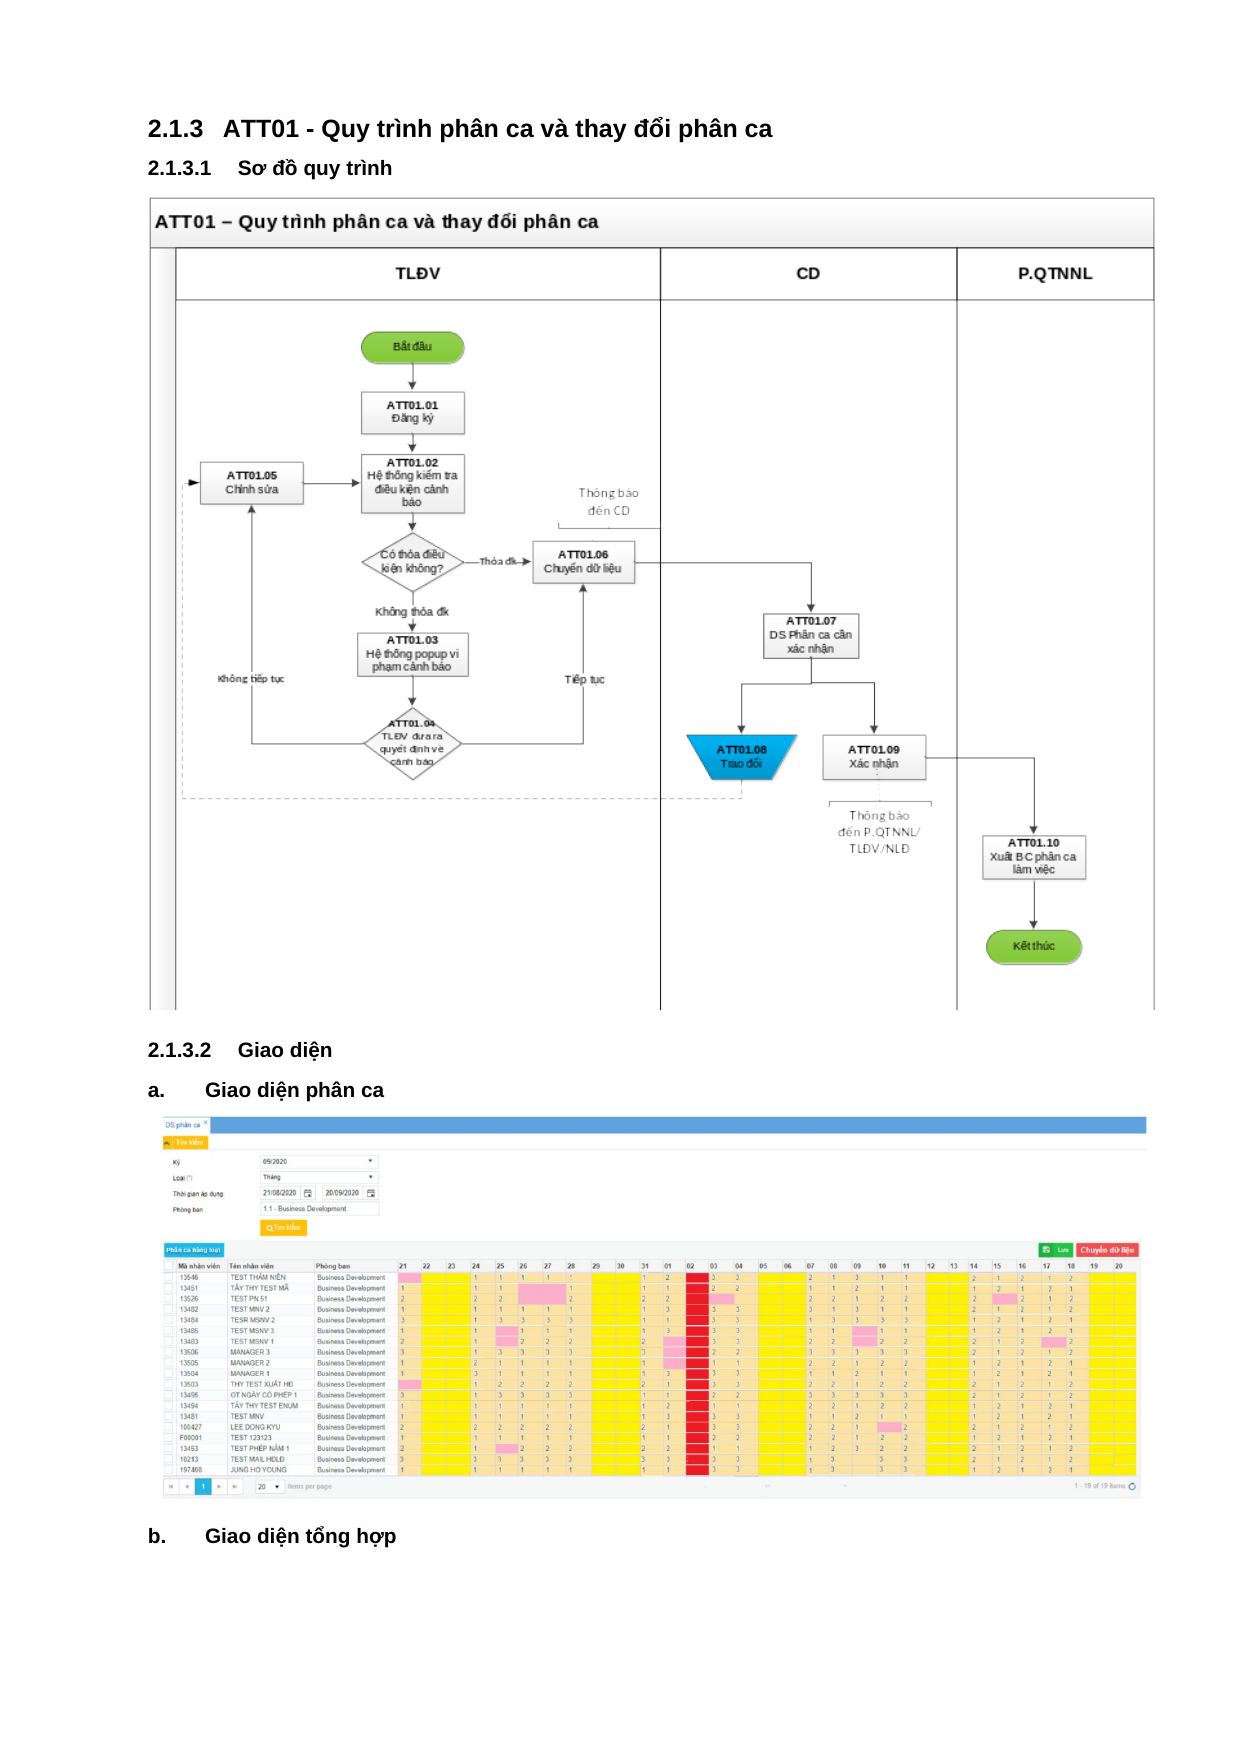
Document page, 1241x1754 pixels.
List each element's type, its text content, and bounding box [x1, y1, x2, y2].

subtitle Giao diện [148, 1038, 1152, 1062]
picture [147, 1114, 1152, 1508]
list Giao diện phân ca [148, 1078, 1152, 1102]
list Giao diện tổng hợp [148, 1524, 1152, 1548]
subtitle Sơ đồ quy trình [148, 156, 1152, 179]
subtitle ATT01 - Quy trình phân ca và thay đổi phân ca [148, 114, 1152, 143]
